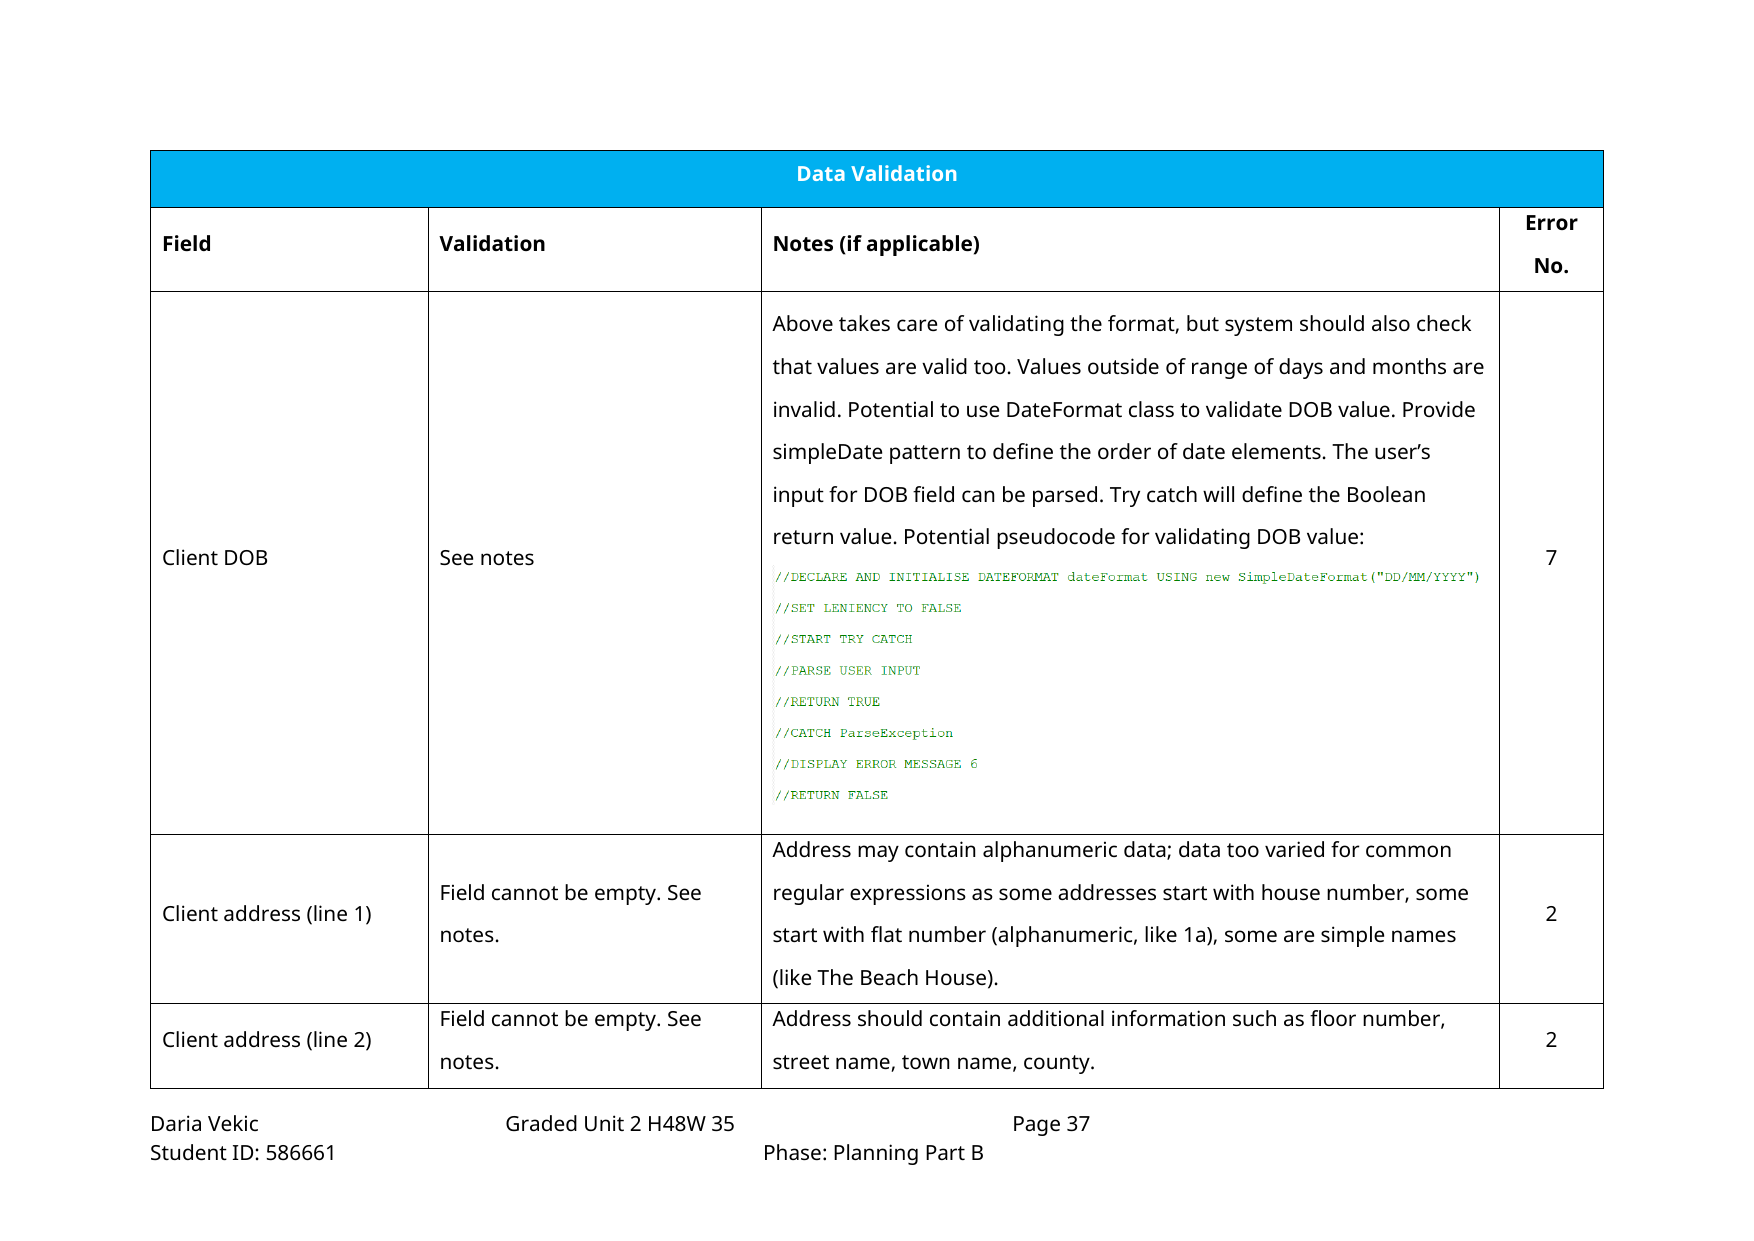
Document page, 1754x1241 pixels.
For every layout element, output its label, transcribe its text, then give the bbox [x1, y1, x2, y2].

table_cell Field cannot be empty. See notes. [429, 835, 761, 1003]
table_cell Client DOB [151, 292, 428, 834]
table_cell Field cannot be empty. See notes. [429, 1004, 761, 1087]
table_cell Address should contain additional information such as floor number, street name, town name, county. [762, 1004, 1499, 1087]
table_cell Field [151, 208, 428, 291]
picture [772, 565, 1483, 805]
table_cell See notes [429, 292, 761, 834]
table_cell Client address (line 1) [151, 835, 428, 1003]
table_cell 7 [1500, 292, 1603, 834]
table_cell Address may contain alphanumeric data; data too varied for common regular expressions as some addresses start with house number, some start with flat number (alphanumeric, like 1a), some are simple names (like The Beach House). [762, 835, 1499, 1003]
table_cell Error No. [1500, 208, 1603, 291]
table_header Data Validation [151, 151, 1603, 207]
table_cell Client address (line 2) [151, 1004, 428, 1087]
table_cell Above takes care of validating the format, but system should also check that values are valid too. Values outside of range of days and months are invalid. Potential to use DateFormat class to validate DOB value. Provide simpleDate pattern to define the order of date elements. The user’s input for DOB field can be parsed. Try catch will define the Boolean return value. Potential pseudocode for validating DOB value: [762, 292, 1499, 834]
table_cell Validation [429, 208, 761, 291]
table_cell Notes (if applicable) [762, 208, 1499, 291]
table_cell 2 [1500, 1004, 1603, 1087]
table_cell 2 [1500, 835, 1603, 1003]
